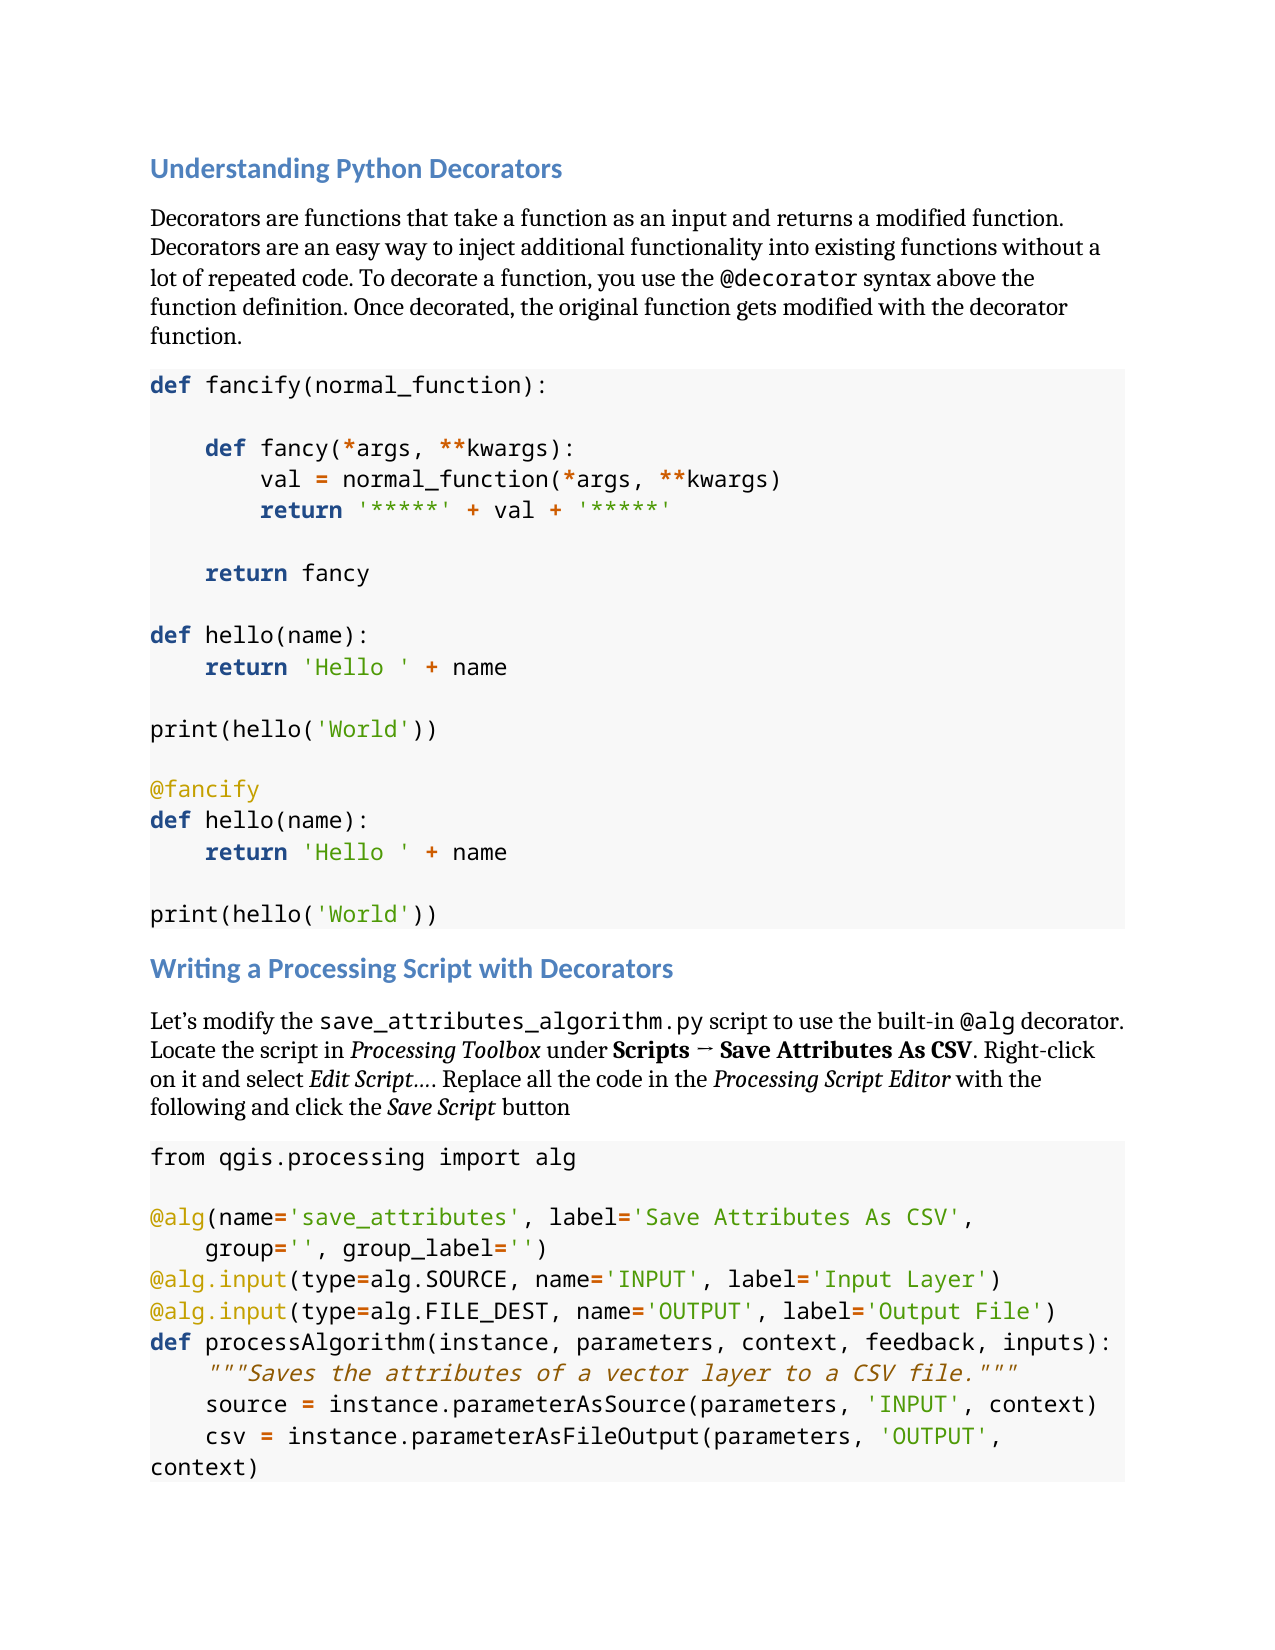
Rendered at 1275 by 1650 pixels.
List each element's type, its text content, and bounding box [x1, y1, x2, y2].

text Let’s modify the save_attributes_algorithm.py script to use the built-in @alg decorator. Locate the script in Processing Toolbox under Scripts → Save Attributes As CSV. Right-click on it and select Edit Script…. Replace all the code in the Processing Script Editor with the following and click the Save Script button [150, 1004, 1125, 1122]
text def fancify(normal_function): def fancy(*args, **kwargs): val = normal_function(*args, **kwargs) return '*****' + val + '*****' return fancy def hello(name): return 'Hello ' + name print(hello('World')) @fancify def hello(name): return 'Hello ' + name print(hello('World')) [150, 369, 1125, 929]
subtitle Writing a Processing Script with Decorators [150, 950, 1125, 986]
subtitle Understanding Python Decorators [150, 150, 1125, 186]
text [150, 1141, 1125, 1482]
text Decorators are functions that take a function as an input and returns a modified function. Decorators are an easy way to inject additional functionality into existing functions without a lot of repeated code. To decorate a function, you use the @decorator syntax above the function definition. Once decorated, the original function gets modified with the decorator function. [150, 204, 1125, 351]
